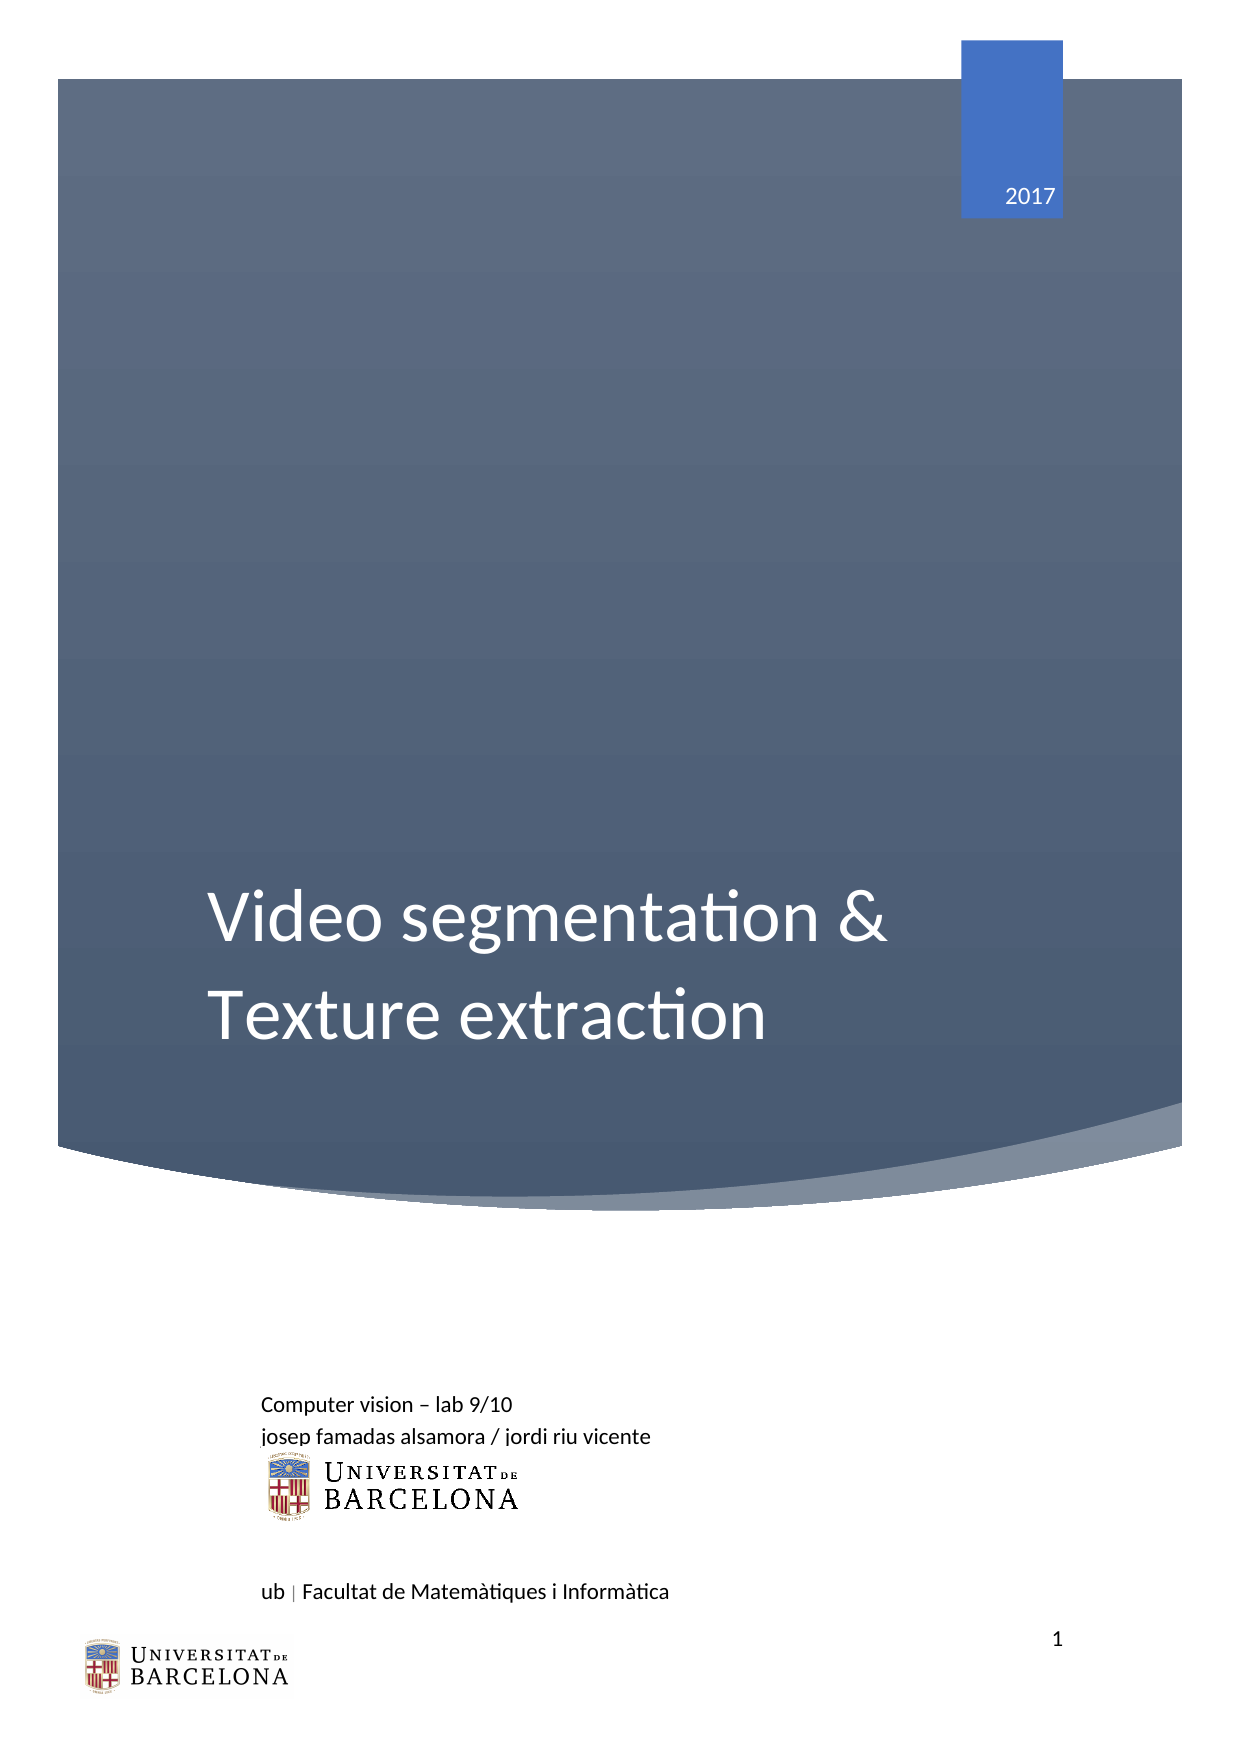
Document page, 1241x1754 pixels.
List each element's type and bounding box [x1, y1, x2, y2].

picture [260, 1446, 525, 1527]
picture [79, 1634, 294, 1699]
